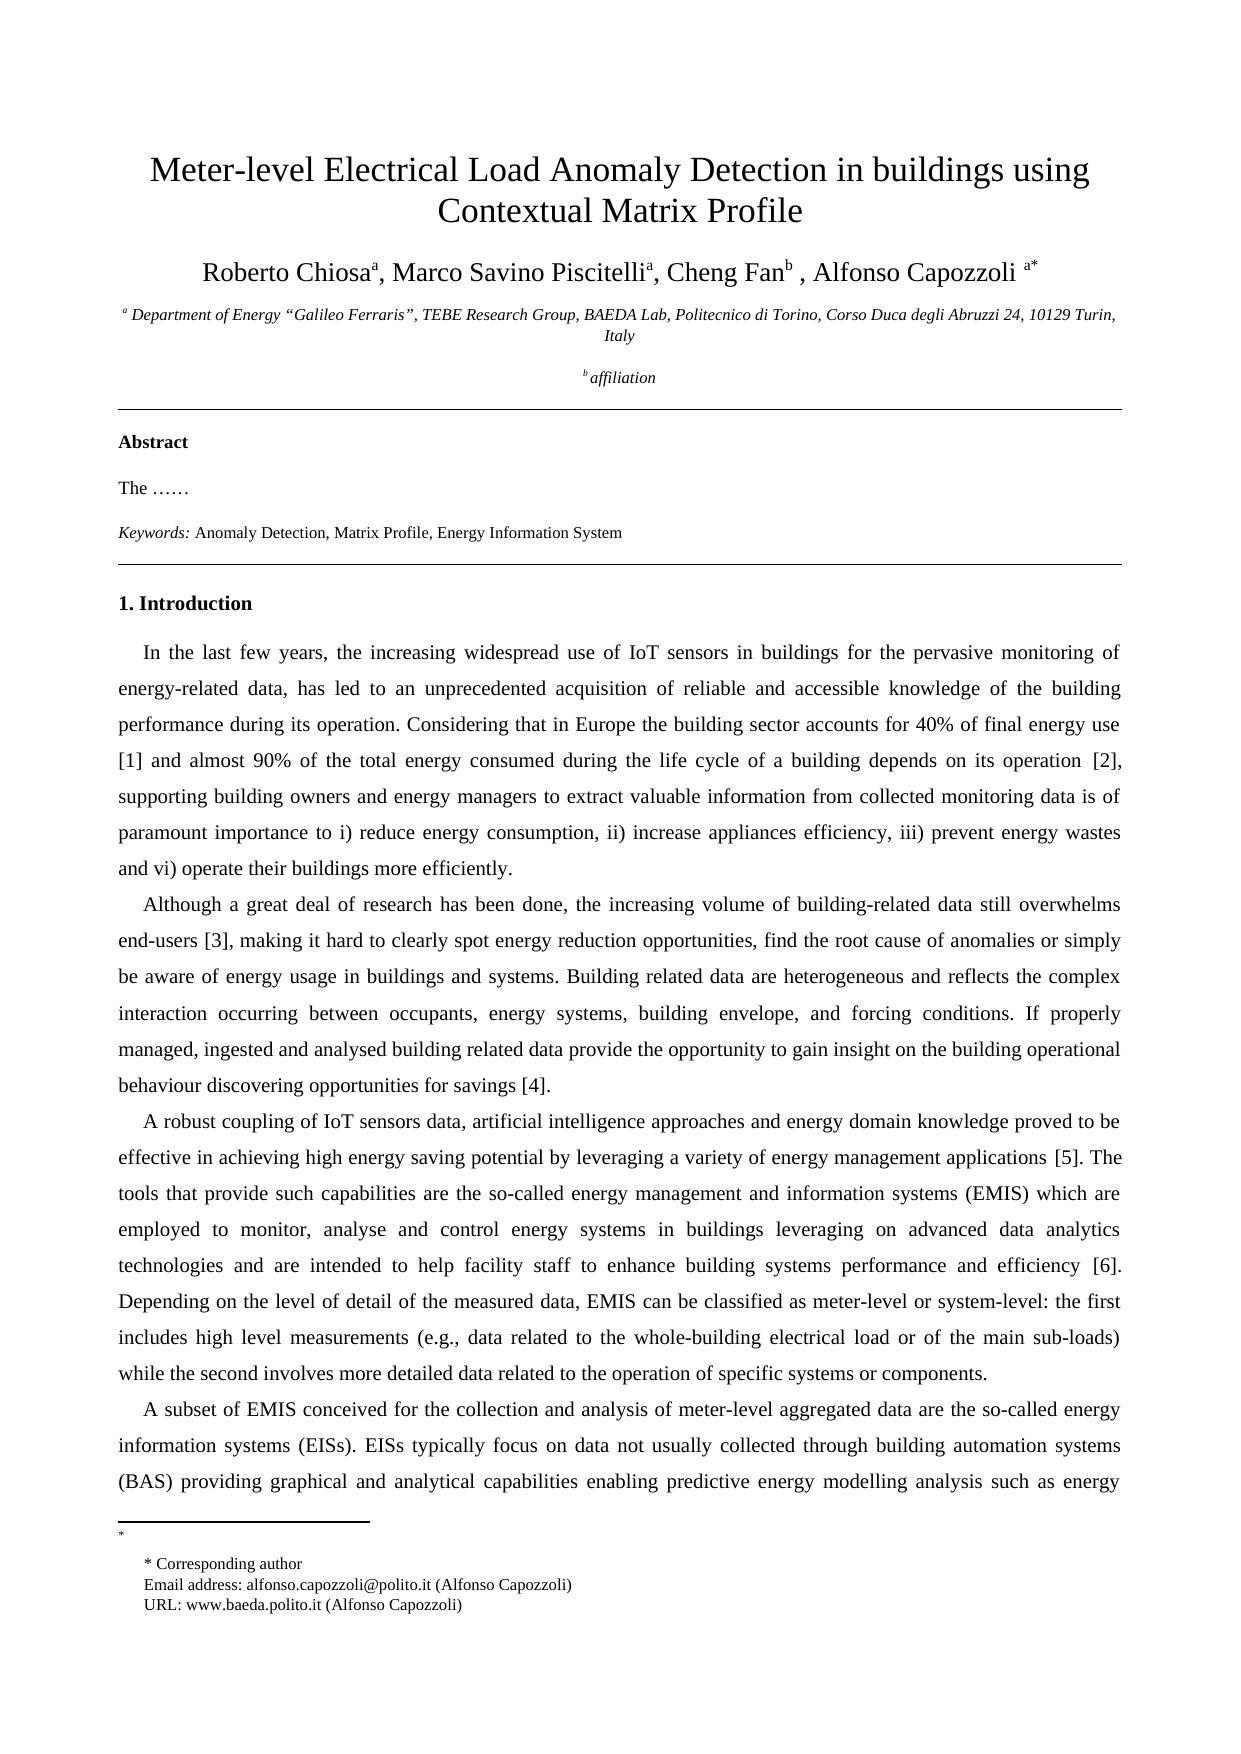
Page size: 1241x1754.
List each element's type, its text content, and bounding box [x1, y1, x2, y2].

text In the last few years, the increasing widespread use of IoT sensors in buildings for the pervasive monitoring of energy-related data, has led to an unprecedented acquisition of reliable and accessible knowledge of the building performance during its operation. Considering that in Europe the building sector accounts for 40% of final energy use [1] and almost 90% of the total energy consumed during the life cycle of a building depends on its operation [2], supporting building owners and energy managers to extract valuable information from collected monitoring data is of paramount importance to i) reduce energy consumption, ii) increase appliances efficiency, iii) prevent energy wastes and vi) operate their buildings more efficiently. [118, 640, 1122, 880]
text a Department of Energy “Galileo Ferraris”, TEBE Research Group, BAEDA Lab, Politecnico di Torino, Corso Duca degli Abruzzi 24, 10129 Turin, Italy [118, 304, 1122, 346]
text Although a great deal of research has been done, the increasing volume of building-related data still overwhelms end-users [3], making it hard to clearly spot energy reduction opportunities, find the root cause of anomalies or simply be aware of energy usage in buildings and systems. Building related data are heterogeneous and reflects the complex interaction occurring between occupants, energy systems, building envelope, and forcing conditions. If properly managed, ingested and analysed building related data provide the opportunity to gain insight on the building operational behaviour discovering opportunities for savings [4]. [118, 892, 1122, 1097]
text Keywords: Anomaly Detection, Matrix Profile, Energy Information System [118, 522, 1122, 564]
title Meter-level Electrical Load Anomaly Detection in buildings using Contextual Matrix Profile [118, 148, 1122, 231]
text b affiliation [118, 366, 1122, 387]
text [118, 1397, 1122, 1493]
text A robust coupling of IoT sensors data, artificial intelligence approaches and energy domain knowledge proved to be effective in achieving high energy saving potential by leveraging a variety of energy management applications [5]. The tools that provide such capabilities are the so-called energy management and information systems (EMIS) which are employed to monitor, analyse and control energy systems in buildings leveraging on advanced data analytics technologies and are intended to help facility staff to enhance building systems performance and efficiency [6]. Depending on the level of detail of the measured data, EMIS can be classified as meter-level or system-level: the first includes high level measurements (e.g., data related to the whole-building electrical load or of the main sub-loads) while the second involves more detailed data related to the operation of specific systems or components. [118, 1108, 1122, 1385]
text Abstract [118, 410, 1122, 453]
text Introduction [118, 590, 1122, 615]
text Roberto Chiosaa, Marco Savino Piscitellia, Cheng Fanb , Alfonso Capozzoli a* [118, 256, 1122, 287]
text The …… [118, 476, 1122, 499]
